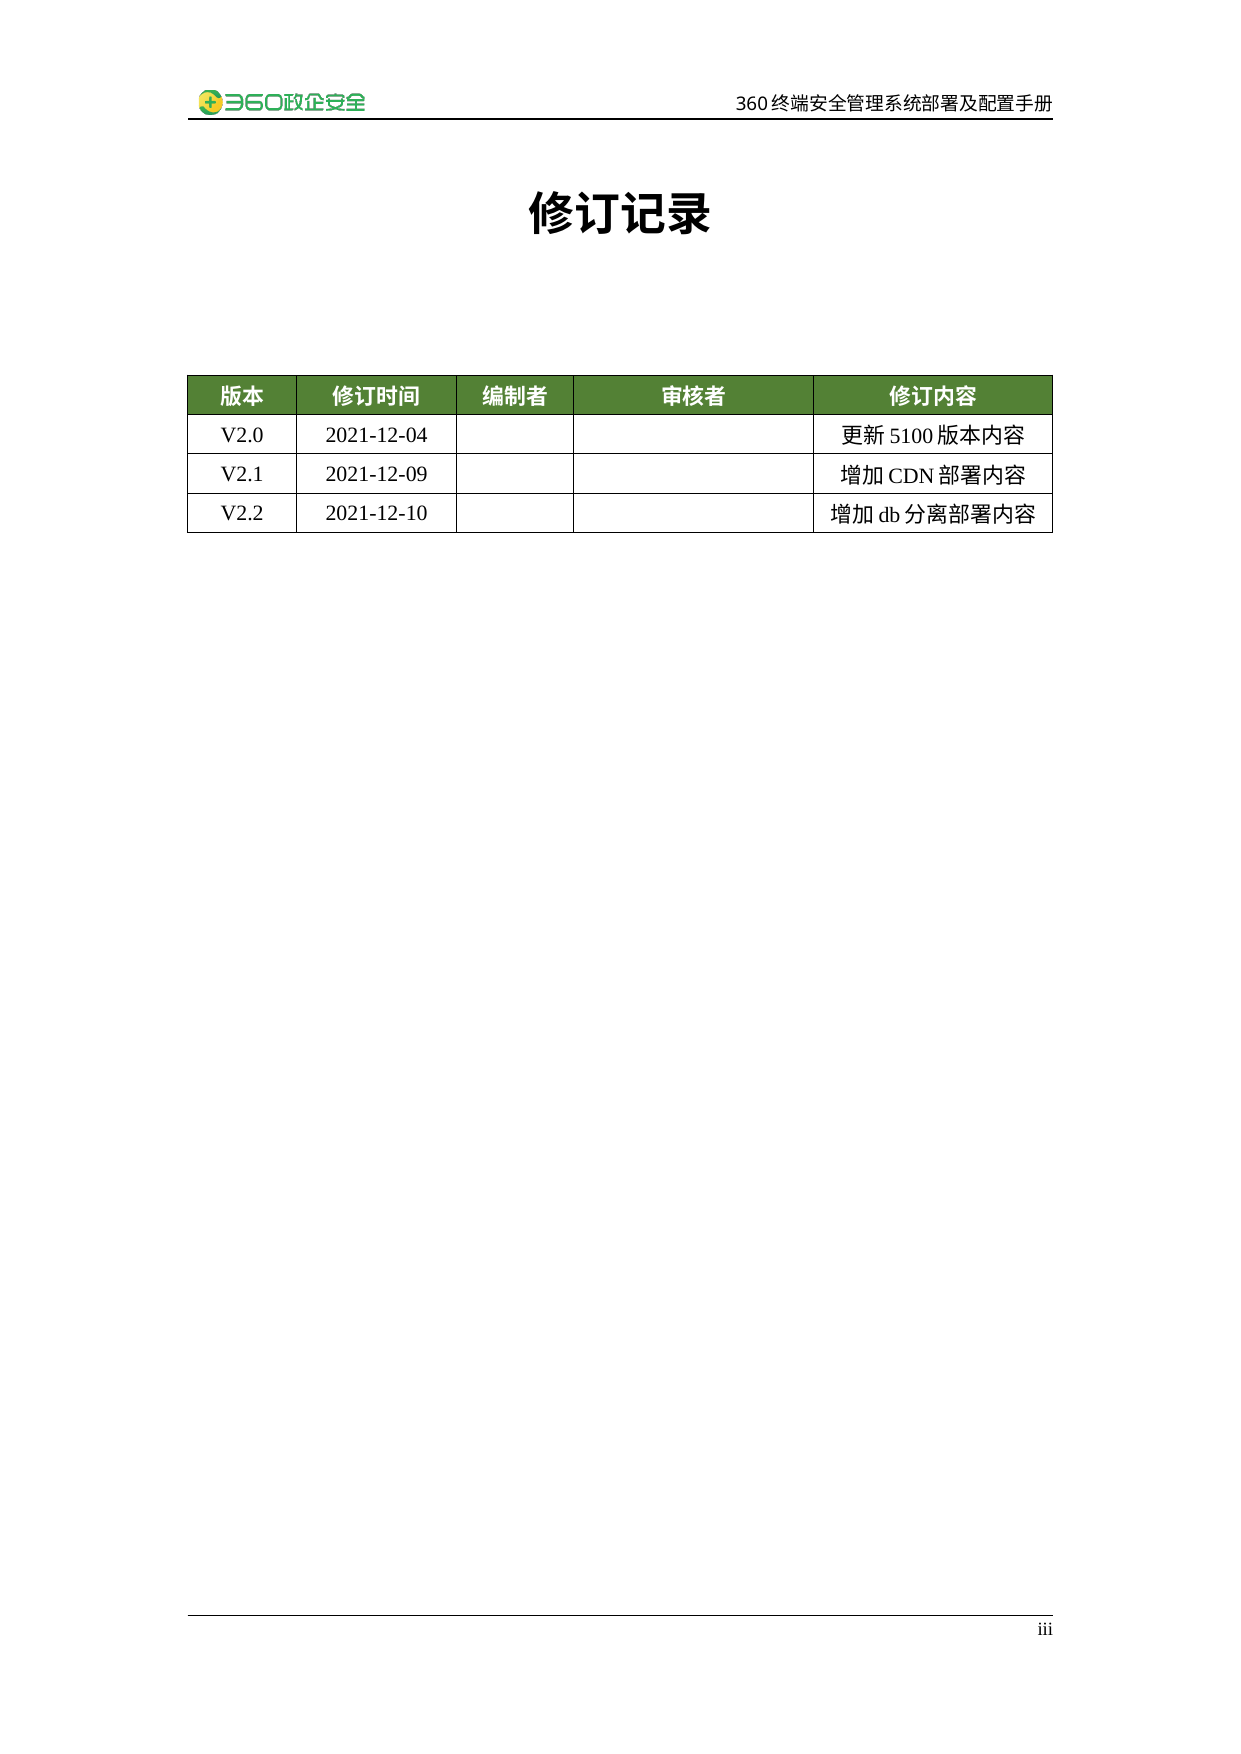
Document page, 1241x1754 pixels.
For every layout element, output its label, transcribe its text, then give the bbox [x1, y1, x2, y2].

text 修订记录 [187, 162, 1053, 259]
table_cell 2021-12-09 [297, 454, 456, 493]
table_cell 2021-12-04 [297, 415, 456, 453]
picture [198, 90, 365, 115]
table_header 修订内容 [814, 376, 1052, 414]
table_cell [574, 415, 813, 453]
table_cell [457, 494, 573, 532]
table_cell V2.1 [188, 454, 296, 493]
table_cell V2.0 [188, 415, 296, 453]
table_cell V2.2 [188, 494, 296, 532]
table_header 编制者 [457, 376, 573, 414]
table_cell 更新5100版本内容 [814, 415, 1052, 453]
table_cell [457, 454, 573, 493]
table_header 审核者 [574, 376, 813, 414]
table_cell [457, 415, 573, 453]
table_cell 2021-12-10 [297, 494, 456, 532]
table_header 版本 [188, 376, 296, 414]
table_cell [574, 494, 813, 532]
table_cell 增加db分离部署内容 [814, 494, 1052, 532]
table_header 修订时间 [297, 376, 456, 414]
table_cell [574, 454, 813, 493]
table_cell 增加CDN部署内容 [814, 454, 1052, 493]
